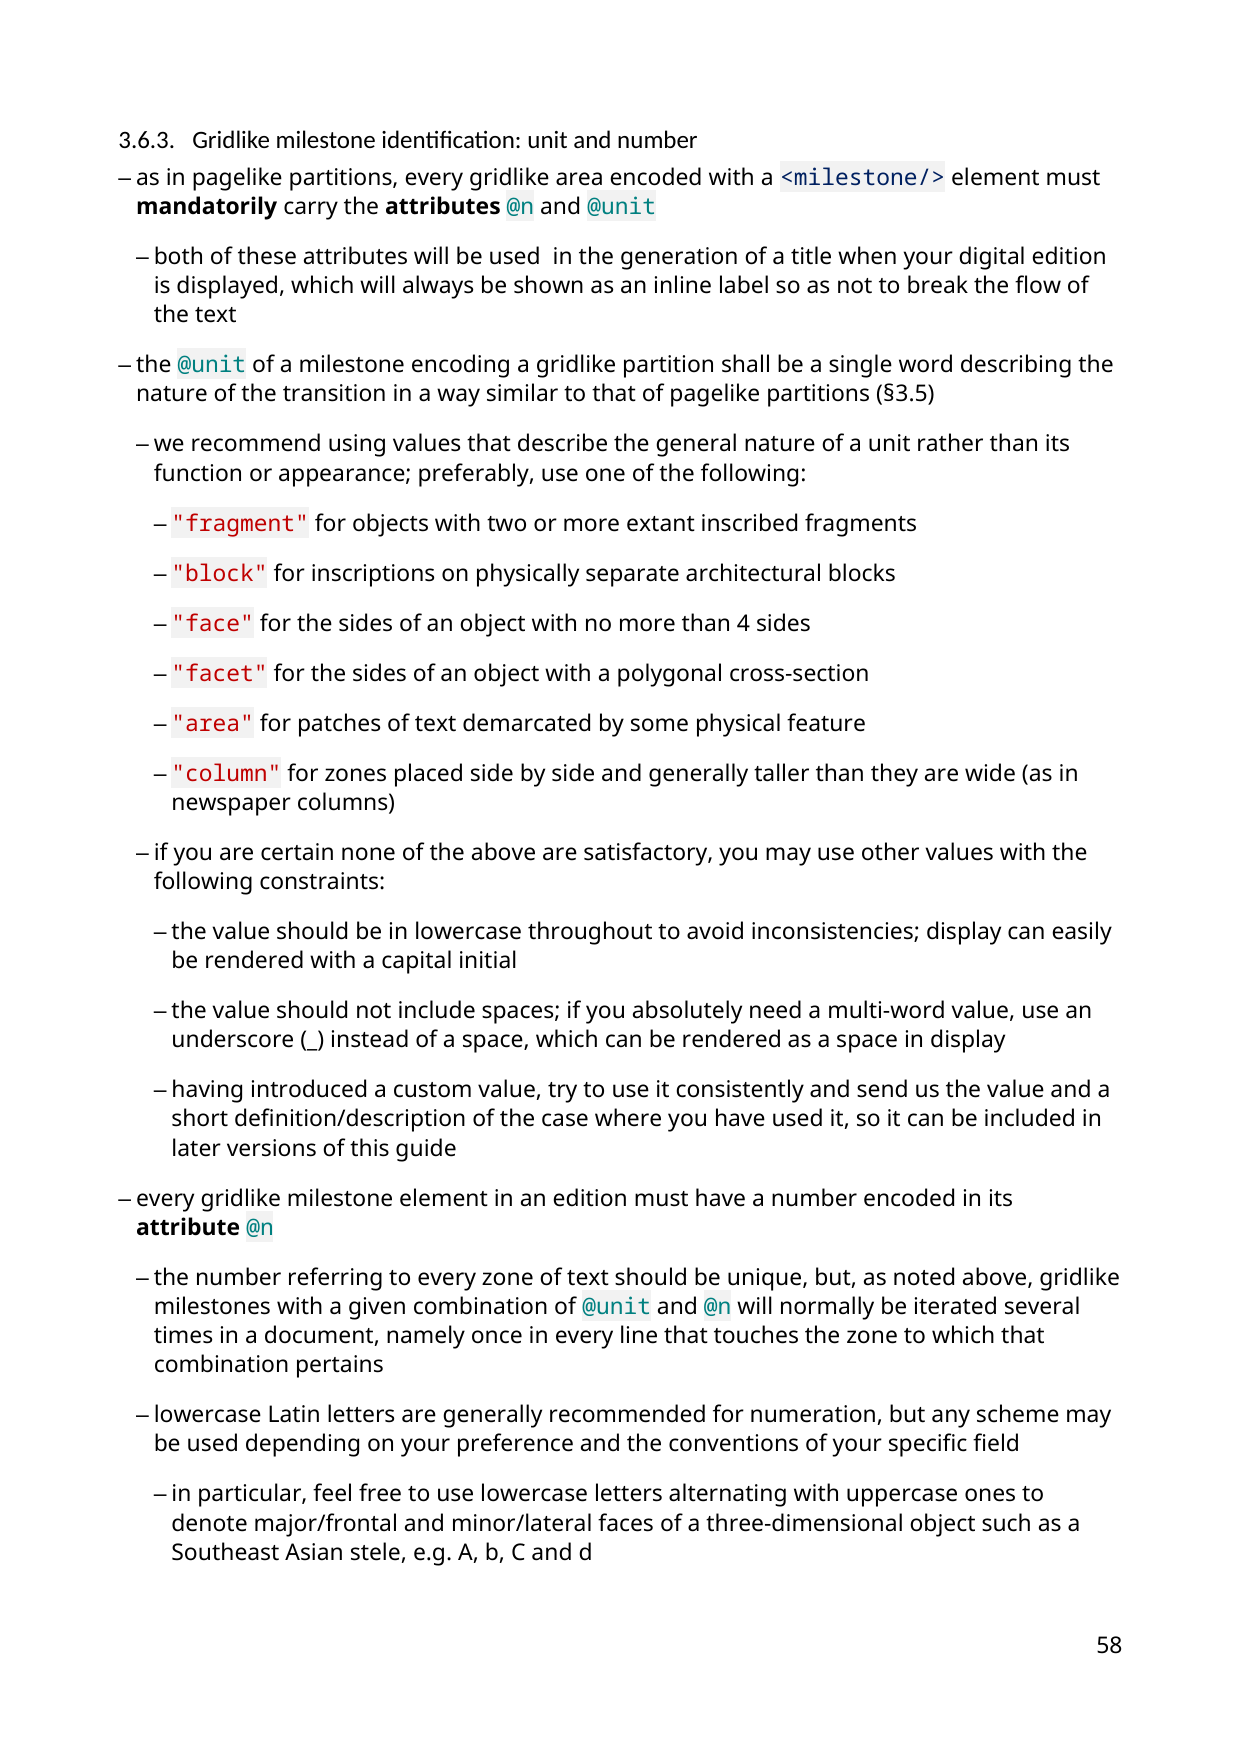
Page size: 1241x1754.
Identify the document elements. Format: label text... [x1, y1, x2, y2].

list if you are certain none of the above are satisfactory, you may use other values with the following constraints: [136, 837, 1122, 895]
list "block" for inscriptions on physically separate architectural blocks [267, 558, 1122, 587]
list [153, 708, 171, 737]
list "area" for patches of text demarcated by some physical feature [254, 708, 1122, 737]
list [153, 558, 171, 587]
subtitle Gridlike milestone identification: unit and number [118, 118, 1122, 156]
list the number referring to every zone of text should be unique, but, as noted above, gridlike milestones with a given combination of @unit and @n will normally be iterated several times in a document, namely once in every line that touches the zone to which that combination pertains [136, 1262, 1122, 1378]
list in particular, feel free to use lowercase letters alternating with uppercase ones to denote major/frontal and minor/lateral faces of a three-dimensional object such as a Southeast Asian stele, e.g. A, b, C and d [153, 1478, 1122, 1566]
list having introduced a custom value, try to use it consistently and send us the value and a short definition/description of the case where you have used it, so it can be included in later versions of this guide [153, 1074, 1122, 1162]
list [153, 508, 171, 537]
list as in pagelike partitions, every gridlike area encoded with a <milestone/> element must mandatorily carry the attributes @n and @unit [118, 162, 1122, 220]
list the @unit of a milestone encoding a gridlike partition shall be a single word describing the nature of the transition in a way similar to that of pagelike partitions (§3.5) [118, 349, 1122, 408]
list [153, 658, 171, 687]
list we recommend using values that describe the general nature of a unit rather than its function or appearance; preferably, use one of the following: [136, 428, 1122, 487]
list the value should not include spaces; if you absolutely need a multi-word value, use an underscore (_) instead of a space, which can be rendered as a space in display [153, 995, 1122, 1053]
list lowercase Latin letters are generally recommended for numeration, but any scheme may be used depending on your preference and the conventions of your specific field [136, 1399, 1122, 1458]
list "facet" for the sides of an object with a polygonal cross-section [267, 658, 1122, 687]
list both of these attributes will be used in the generation of a title when your digital edition is displayed, which will always be shown as an inline label so as not to break the flow of the text [136, 241, 1122, 328]
list the value should be in lowercase throughout to avoid inconsistencies; display can easily be rendered with a capital initial [153, 916, 1122, 974]
list "fragment" for objects with two or more extant inscribed fragments [309, 508, 1122, 537]
list "column" for zones placed side by side and generally taller than they are wide (as in newspaper columns) [153, 758, 1122, 816]
list every gridlike milestone element in an edition must have a number encoded in its attribute @n [118, 1183, 1122, 1241]
list "face" for the sides of an object with no more than 4 sides [254, 608, 1122, 637]
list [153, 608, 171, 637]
